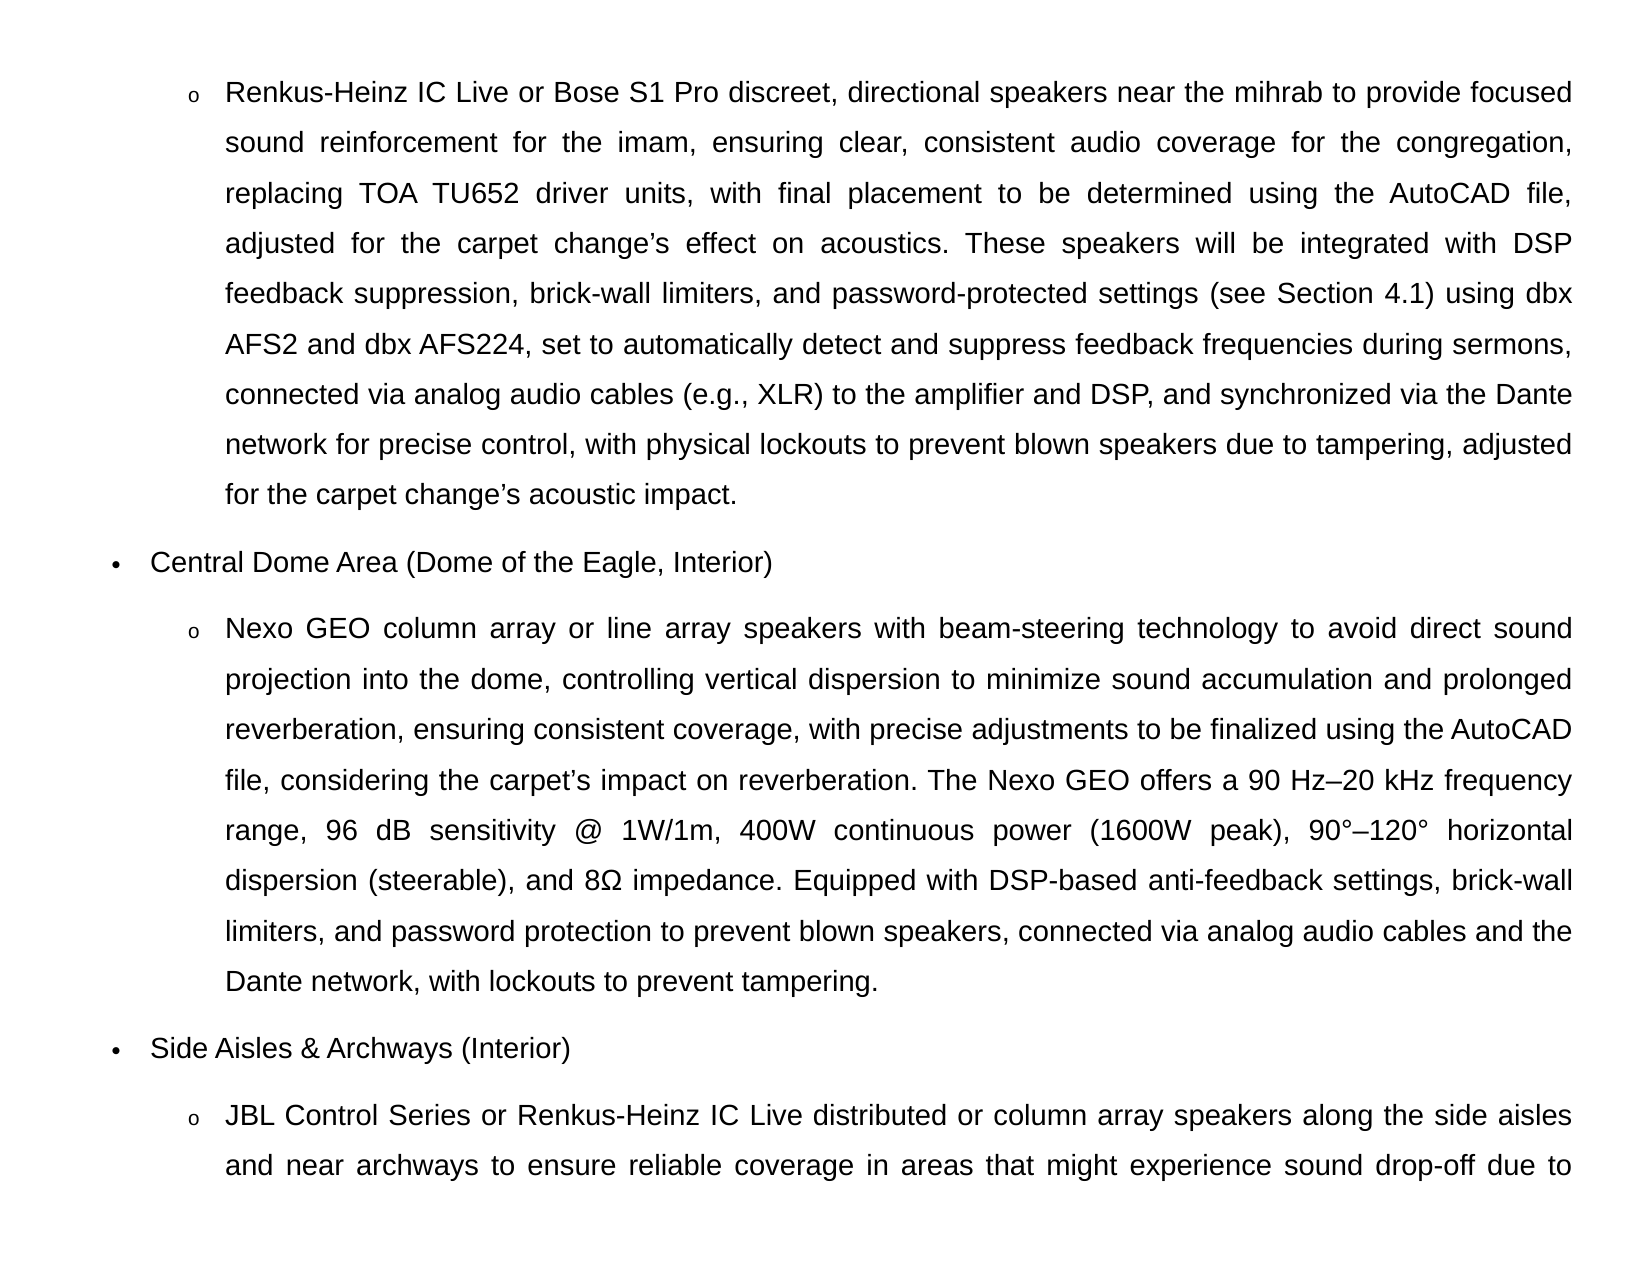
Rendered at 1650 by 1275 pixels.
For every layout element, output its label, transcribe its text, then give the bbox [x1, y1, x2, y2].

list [187, 1098, 1575, 1182]
list Nexo GEO column array or line array speakers with beam-steering technology to avoid direct sound projection into the dome, controlling vertical dispersion to minimize sound accumulation and prolonged reverberation, ensuring consistent coverage, with precise adjustments to be finalized using the AutoCAD file, considering the carpet’s impact on reverberation. The Nexo GEO offers a 90 Hz–20 kHz frequency range, 96 dB sensitivity @ 1W/1m, 400W continuous power (1600W peak), 90°–120° horizontal dispersion (steerable), and 8Ω impedance. Equipped with DSP-based anti-feedback settings, brick-wall limiters, and password protection to prevent blown speakers, connected via analog audio cables and the Dante network, with lockouts to prevent tampering. [187, 612, 1575, 997]
list Central Dome Area (Dome of the Eagle, Interior) [112, 544, 1575, 578]
list Side Aisles & Archways (Interior) [112, 1031, 1575, 1064]
list Renkus-Heinz IC Live or Bose S1 Pro discreet, directional speakers near the mihrab to provide focused sound reinforcement for the imam, ensuring clear, consistent audio coverage for the congregation, replacing TOA TU652 driver units, with final placement to be determined using the AutoCAD file, adjusted for the carpet change’s effect on acoustics. These speakers will be integrated with DSP feedback suppression, brick-wall limiters, and password-protected settings (see Section 4.1) using dbx AFS2 and dbx AFS224, set to automatically detect and suppress feedback frequencies during sermons, connected via analog audio cables (e.g., XLR) to the amplifier and DSP, and synchronized via the Dante network for precise control, with physical lockouts to prevent blown speakers due to tampering, adjusted for the carpet change’s acoustic impact. [187, 75, 1575, 511]
